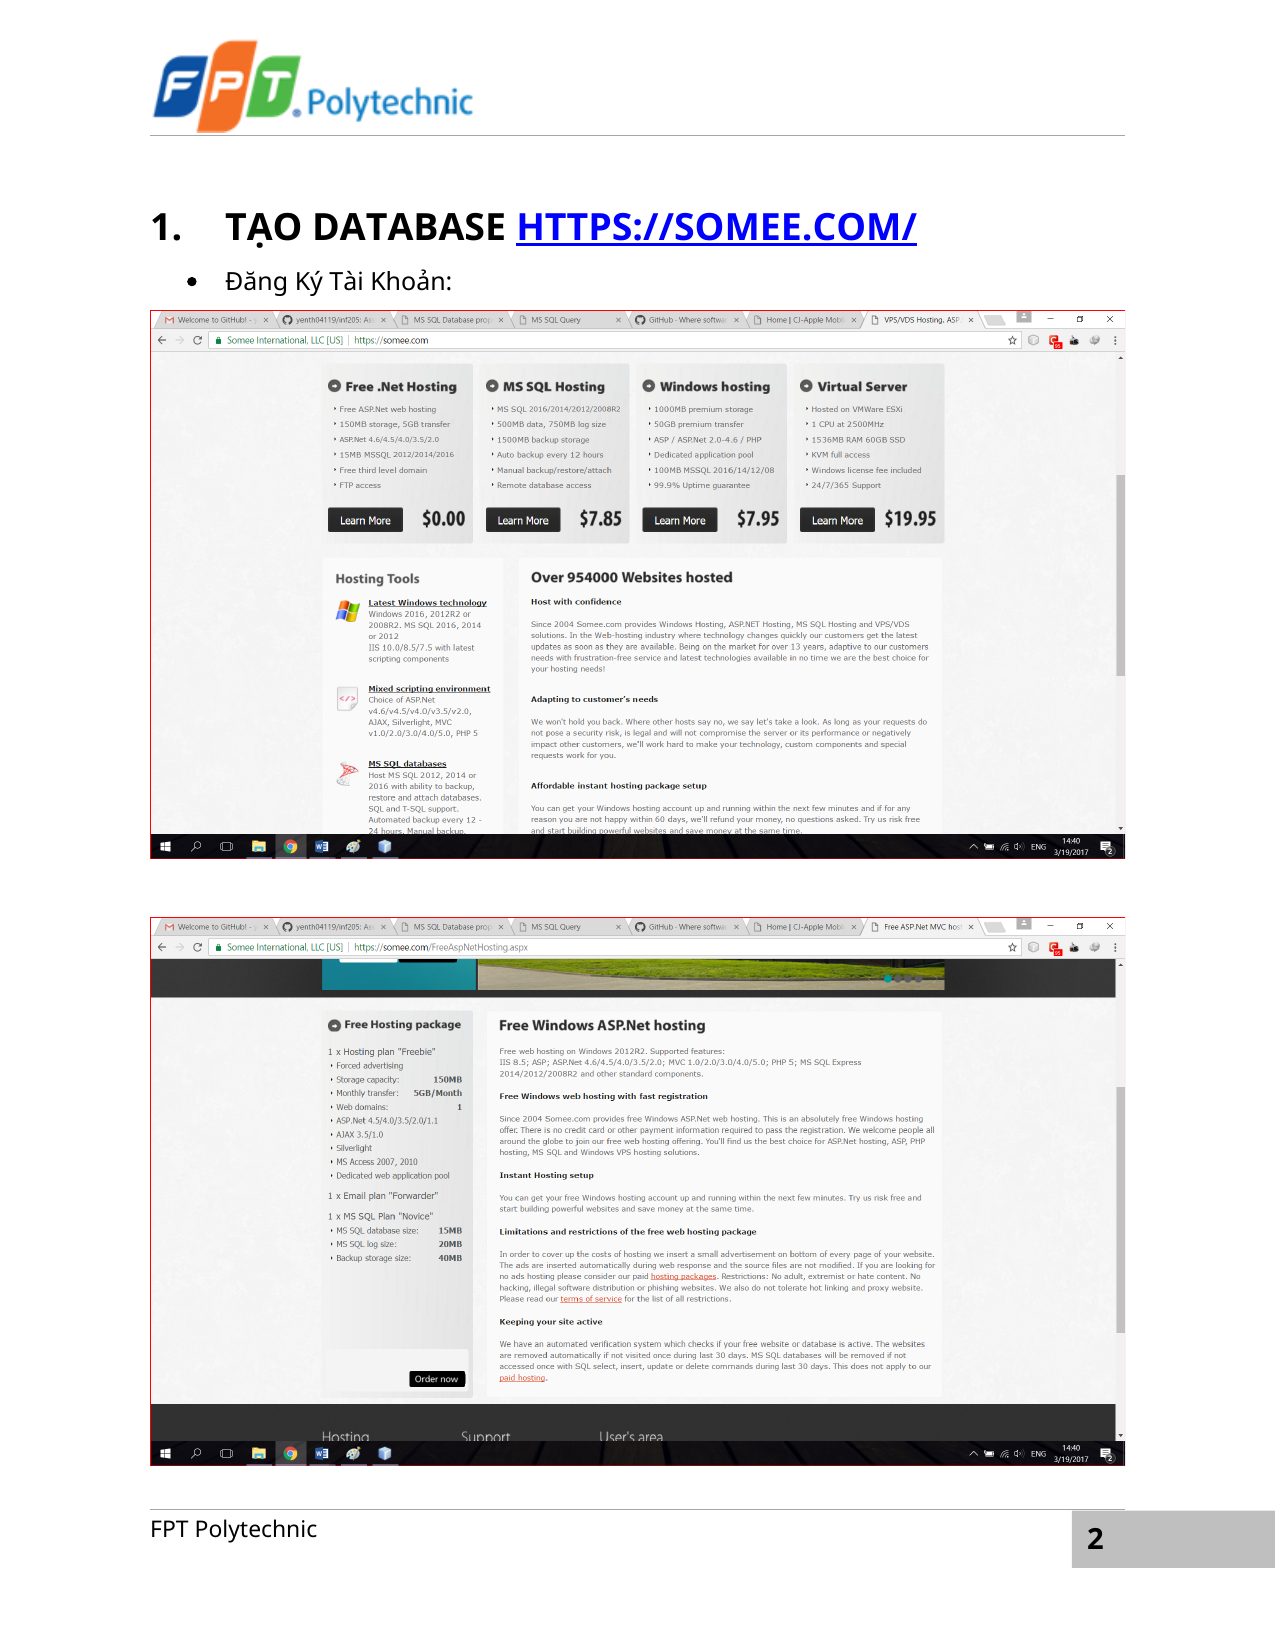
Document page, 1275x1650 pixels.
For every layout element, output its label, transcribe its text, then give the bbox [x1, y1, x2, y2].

picture [150, 917, 1125, 1466]
list Đăng Ký Tài Khoản: [187, 263, 1125, 298]
picture [150, 310, 1125, 859]
picture [150, 37, 482, 133]
subtitle Tạo database https://somee.com/ [150, 200, 1125, 251]
